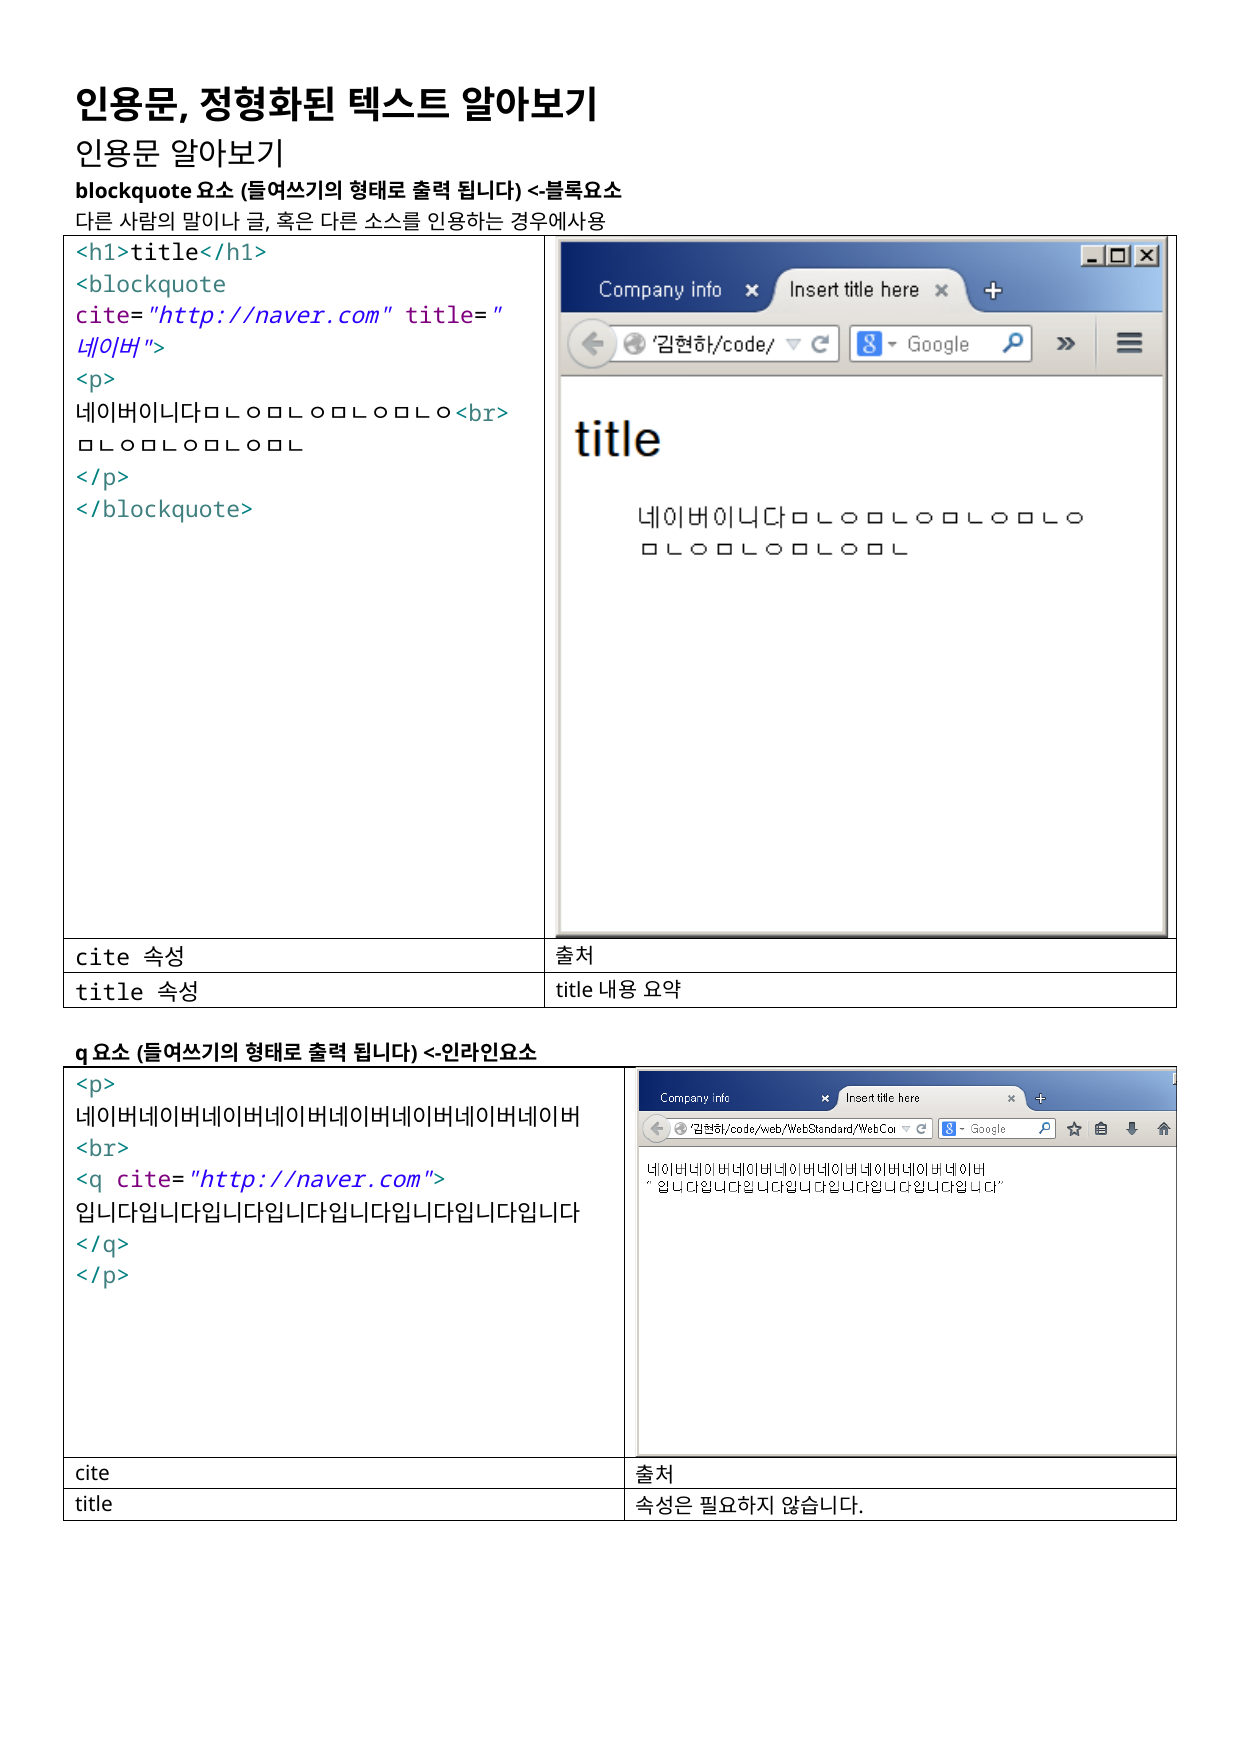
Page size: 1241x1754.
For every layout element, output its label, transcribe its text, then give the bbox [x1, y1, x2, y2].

table_header [1169, 236, 1176, 938]
table_cell title 속성 [64, 973, 544, 1007]
table_header <h1>title</h1> <blockquote cite="http://naver.com" title="네이버"> <p> 네이버이니다ㅁㄴㅇㅁㄴㅇㅁㄴㅇㅁㄴㅇ<br> ㅁㄴㅇㅁㄴㅇㅁㄴㅇㅁㄴ </p> </blockquote> [64, 236, 544, 938]
picture [555, 236, 1169, 938]
text 인용문 알아보기 [75, 129, 1165, 175]
table_cell title 내용 요약 [545, 973, 1176, 1007]
table_cell cite [64, 1458, 624, 1488]
table_cell 출처 [625, 1458, 1176, 1488]
table_cell cite 속성 [64, 939, 544, 972]
table_cell title [64, 1489, 624, 1519]
table_cell 출처 [545, 939, 1176, 972]
table_header [545, 236, 555, 938]
table_header <p> 네이버네이버네이버네이버네이버네이버네이버네이버<br> <q cite="http://naver.com"> 입니다입니다입니다입니다입니다입니다입니다입니다</q> </p> [64, 1068, 624, 1457]
text q요소 (들여쓰기의 형태로 출력 됩니다) <-인라인요소 [75, 1036, 1165, 1066]
table_header [625, 1068, 635, 1457]
text 다른 사람의 말이나 글, 혹은 다른 소스를 인용하는 경우에사용 [75, 205, 1165, 235]
table_cell 속성은 필요하지 않습니다. [625, 1489, 1176, 1519]
picture [635, 1067, 1177, 1457]
text blockquote요소 (들여쓰기의 형태로 출력 됩니다) <-블록요소 [75, 175, 1165, 205]
text 인용문, 정형화된 텍스트 알아보기 [75, 75, 1165, 129]
